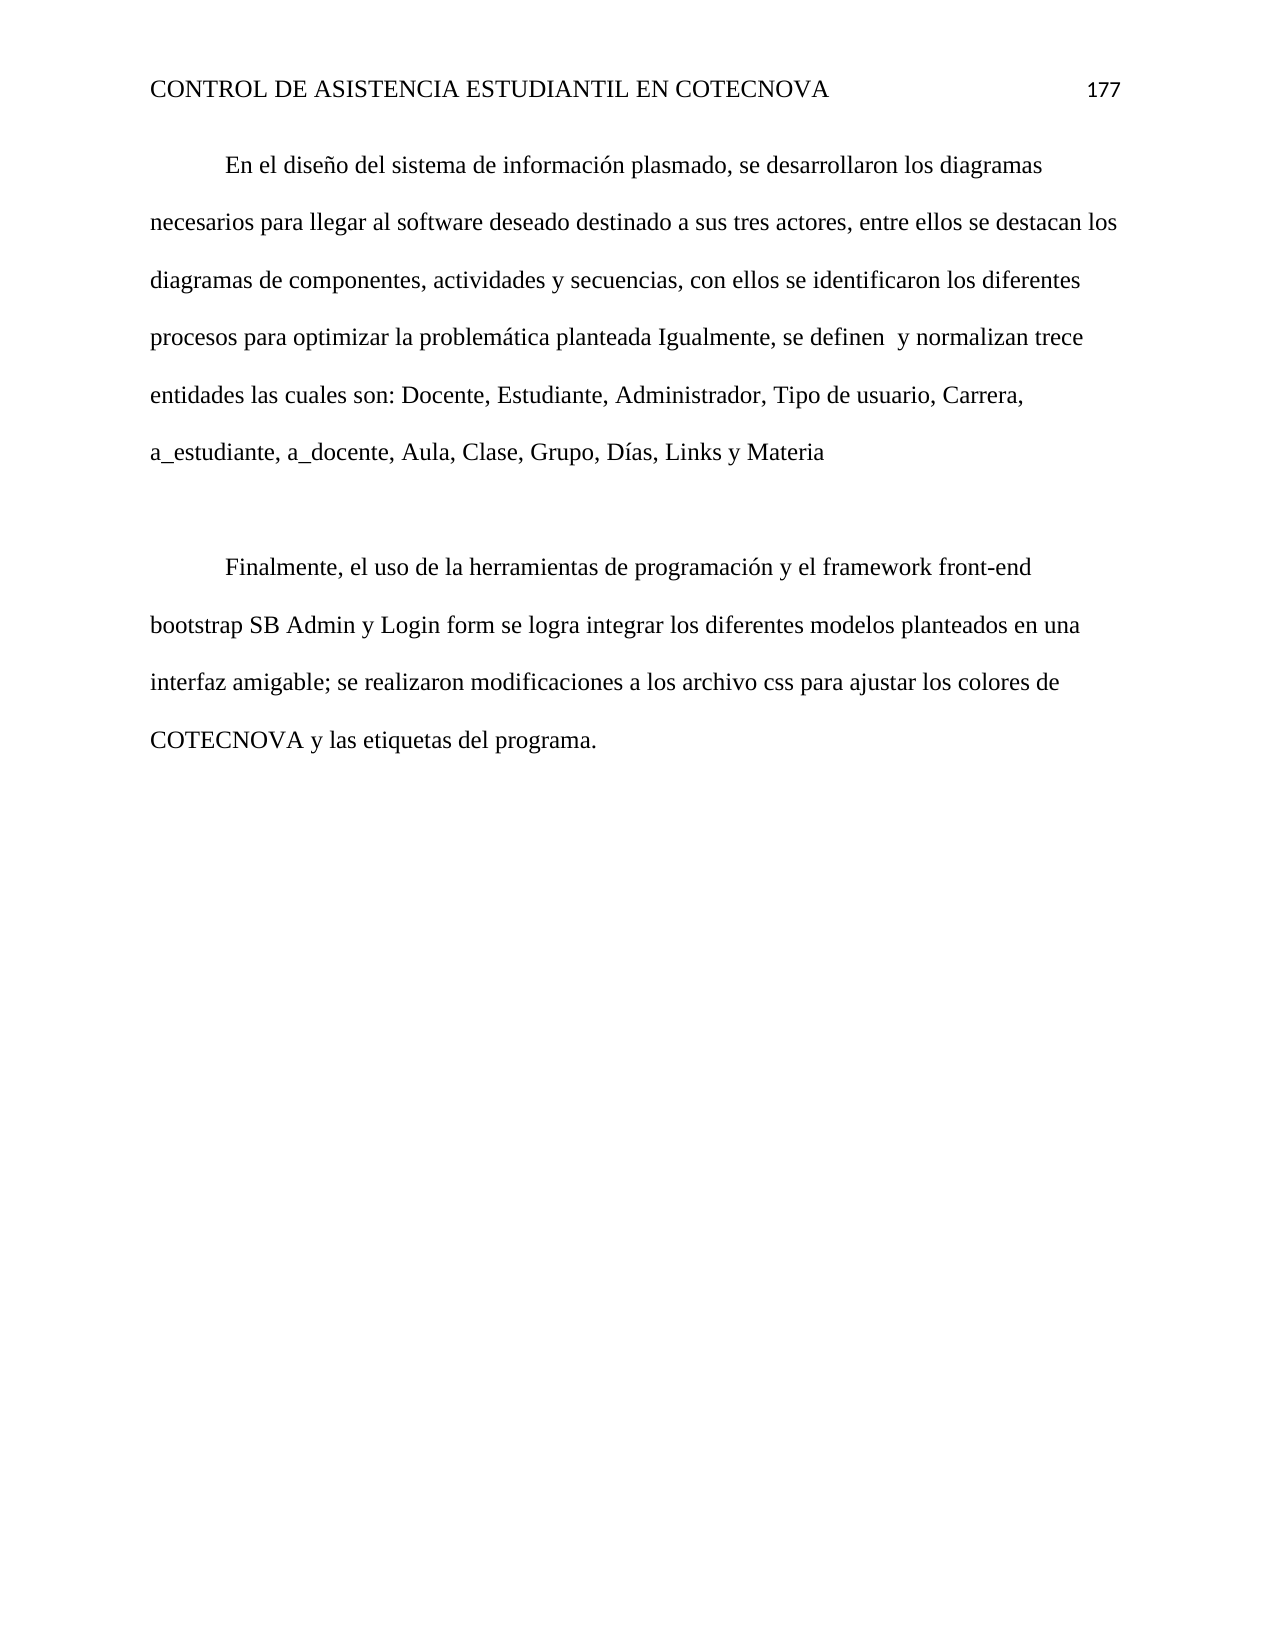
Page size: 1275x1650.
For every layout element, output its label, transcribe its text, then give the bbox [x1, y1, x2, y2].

text Finalmente, el uso de la herramientas de programación y el framework front-end bootstrap SB Admin y Login form se logra integrar los diferentes modelos planteados en una interfaz amigable; se realizaron modificaciones a los archivo css para ajustar los colores de COTECNOVA y las etiquetas del programa. [150, 552, 1125, 754]
text En el diseño del sistema de información plasmado, se desarrollaron los diagramas necesarios para llegar al software deseado destinado a sus tres actores, entre ellos se destacan los diagramas de componentes, actividades y secuencias, con ellos se identificaron los diferentes procesos para optimizar la problemática planteada Igualmente, se definen y normalizan trece entidades las cuales son: Docente, Estudiante, Administrador, Tipo de usuario, Carrera, a_estudiante, a_docente, Aula, Clase, Grupo, Días, Links y Materia [150, 150, 1125, 466]
